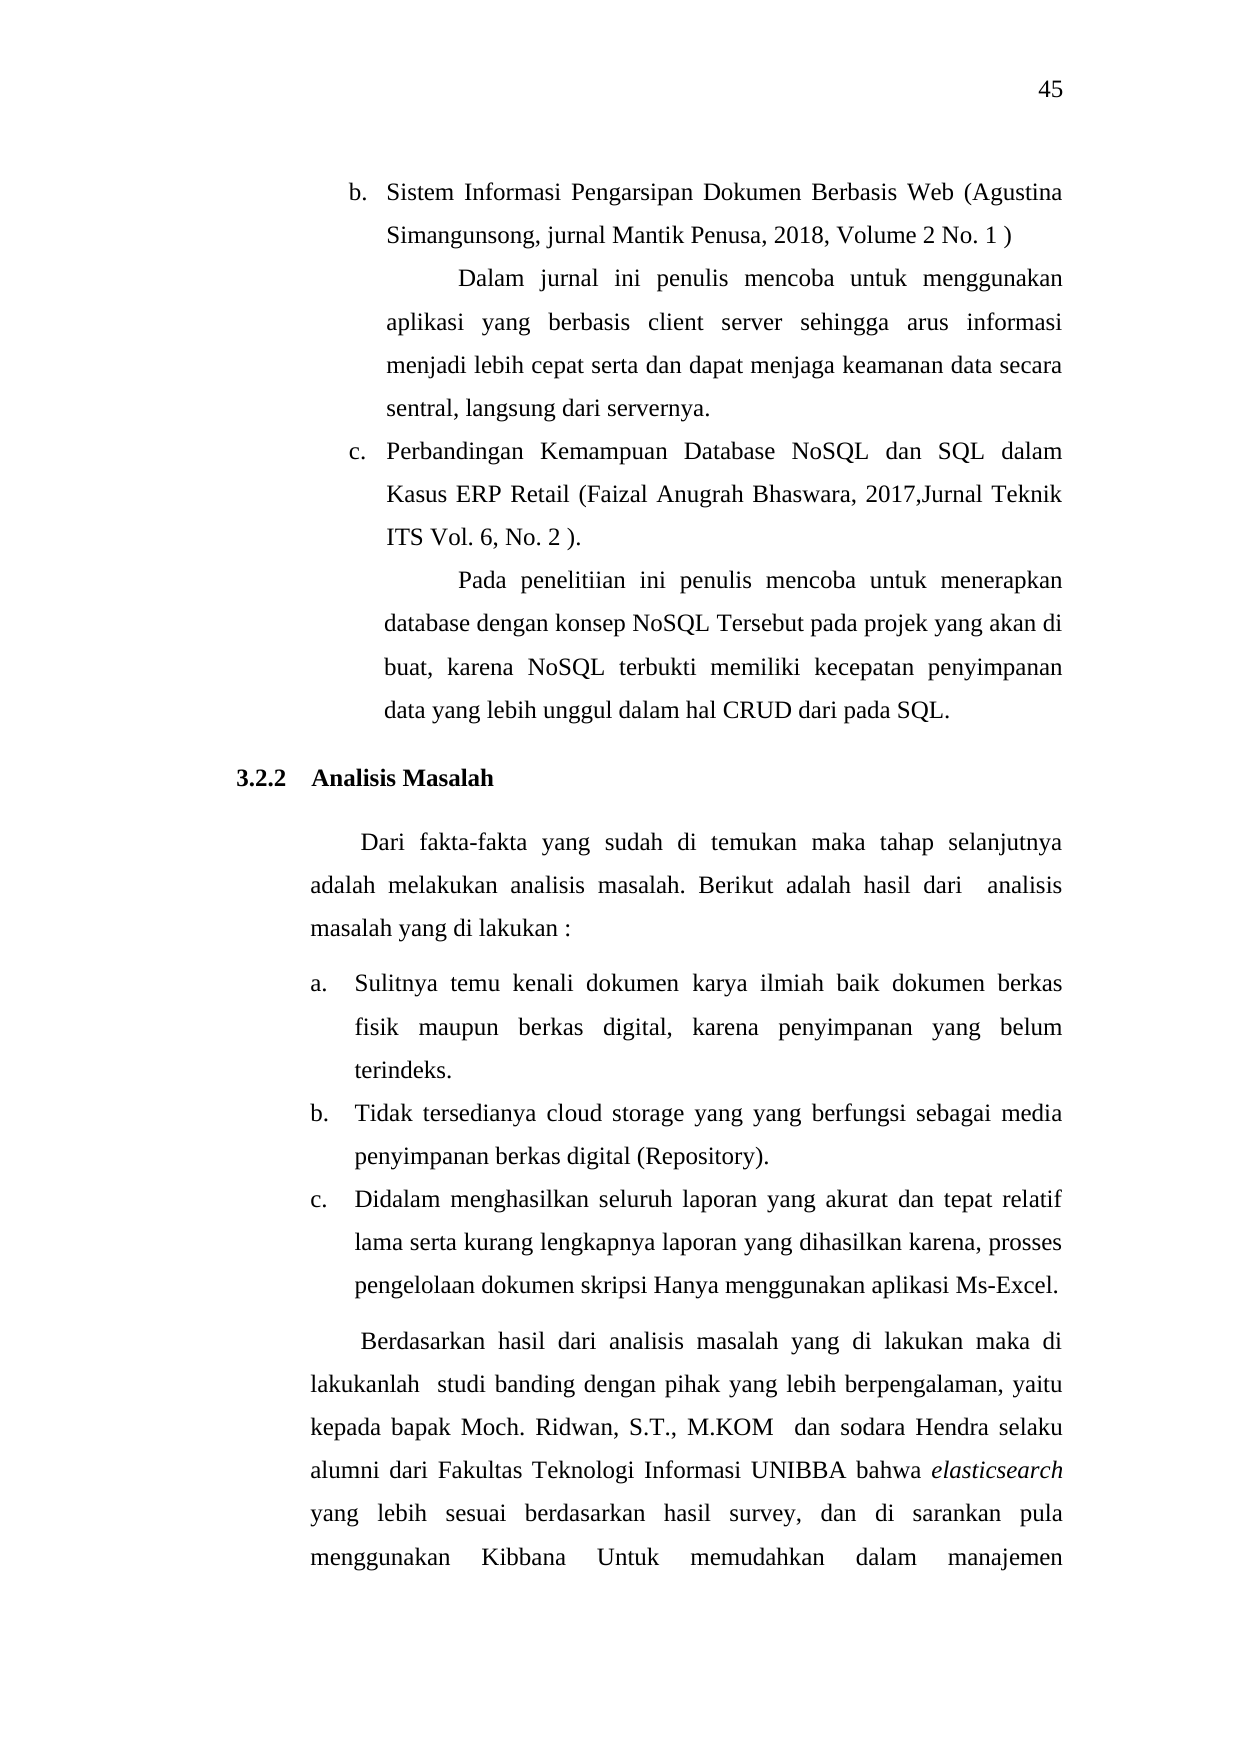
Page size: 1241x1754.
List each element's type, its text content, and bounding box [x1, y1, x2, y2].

list Pada penelitiian ini penulis mencoba untuk menerapkan database dengan konsep NoSQL Tersebut pada projek yang akan di buat, karena NoSQL terbukti memiliki kecepatan penyimpanan data yang lebih unggul dalam hal CRUD dari pada SQL. [384, 565, 1063, 723]
list Tidak tersedianya cloud storage yang yang berfungsi sebagai media penyimpanan berkas digital (Repository). [310, 1098, 1063, 1170]
list Didalam menghasilkan seluruh laporan yang akurat dan tepat relatif lama serta kurang lengkapnya laporan yang dihasilkan karena, prosses pengelolaan dokumen skripsi Hanya menggunakan aplikasi Ms-Excel. [310, 1184, 1063, 1299]
list Dalam jurnal ini penulis mencoba untuk menggunakan aplikasi yang berbasis client server sehingga arus informasi menjadi lebih cepat serta dan dapat menjaga keamanan data secara sentral, langsung dari servernya. [386, 263, 1063, 422]
list Perbandingan Kemampuan Database NoSQL dan SQL dalam Kasus ERP Retail (Faizal Anugrah Bhaswara, 2017,Jurnal Teknik ITS Vol. 6, No. 2 ). [349, 436, 1063, 551]
subtitle Analisis Masalah [236, 763, 1063, 792]
list Sulitnya temu kenali dokumen karya ilmiah baik dokumen berkas fisik maupun berkas digital, karena penyimpanan yang belum terindeks. [310, 968, 1063, 1083]
list Sistem Informasi Pengarsipan Dokumen Berbasis Web (Agustina Simangunsong, jurnal Mantik Penusa, 2018, Volume 2 No. 1 ) [349, 177, 1063, 249]
text Dari fakta-fakta yang sudah di temukan maka tahap selanjutnya adalah melakukan analisis masalah. Berikut adalah hasil dari analisis masalah yang di lakukan : [310, 827, 1063, 942]
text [310, 1326, 1063, 1570]
